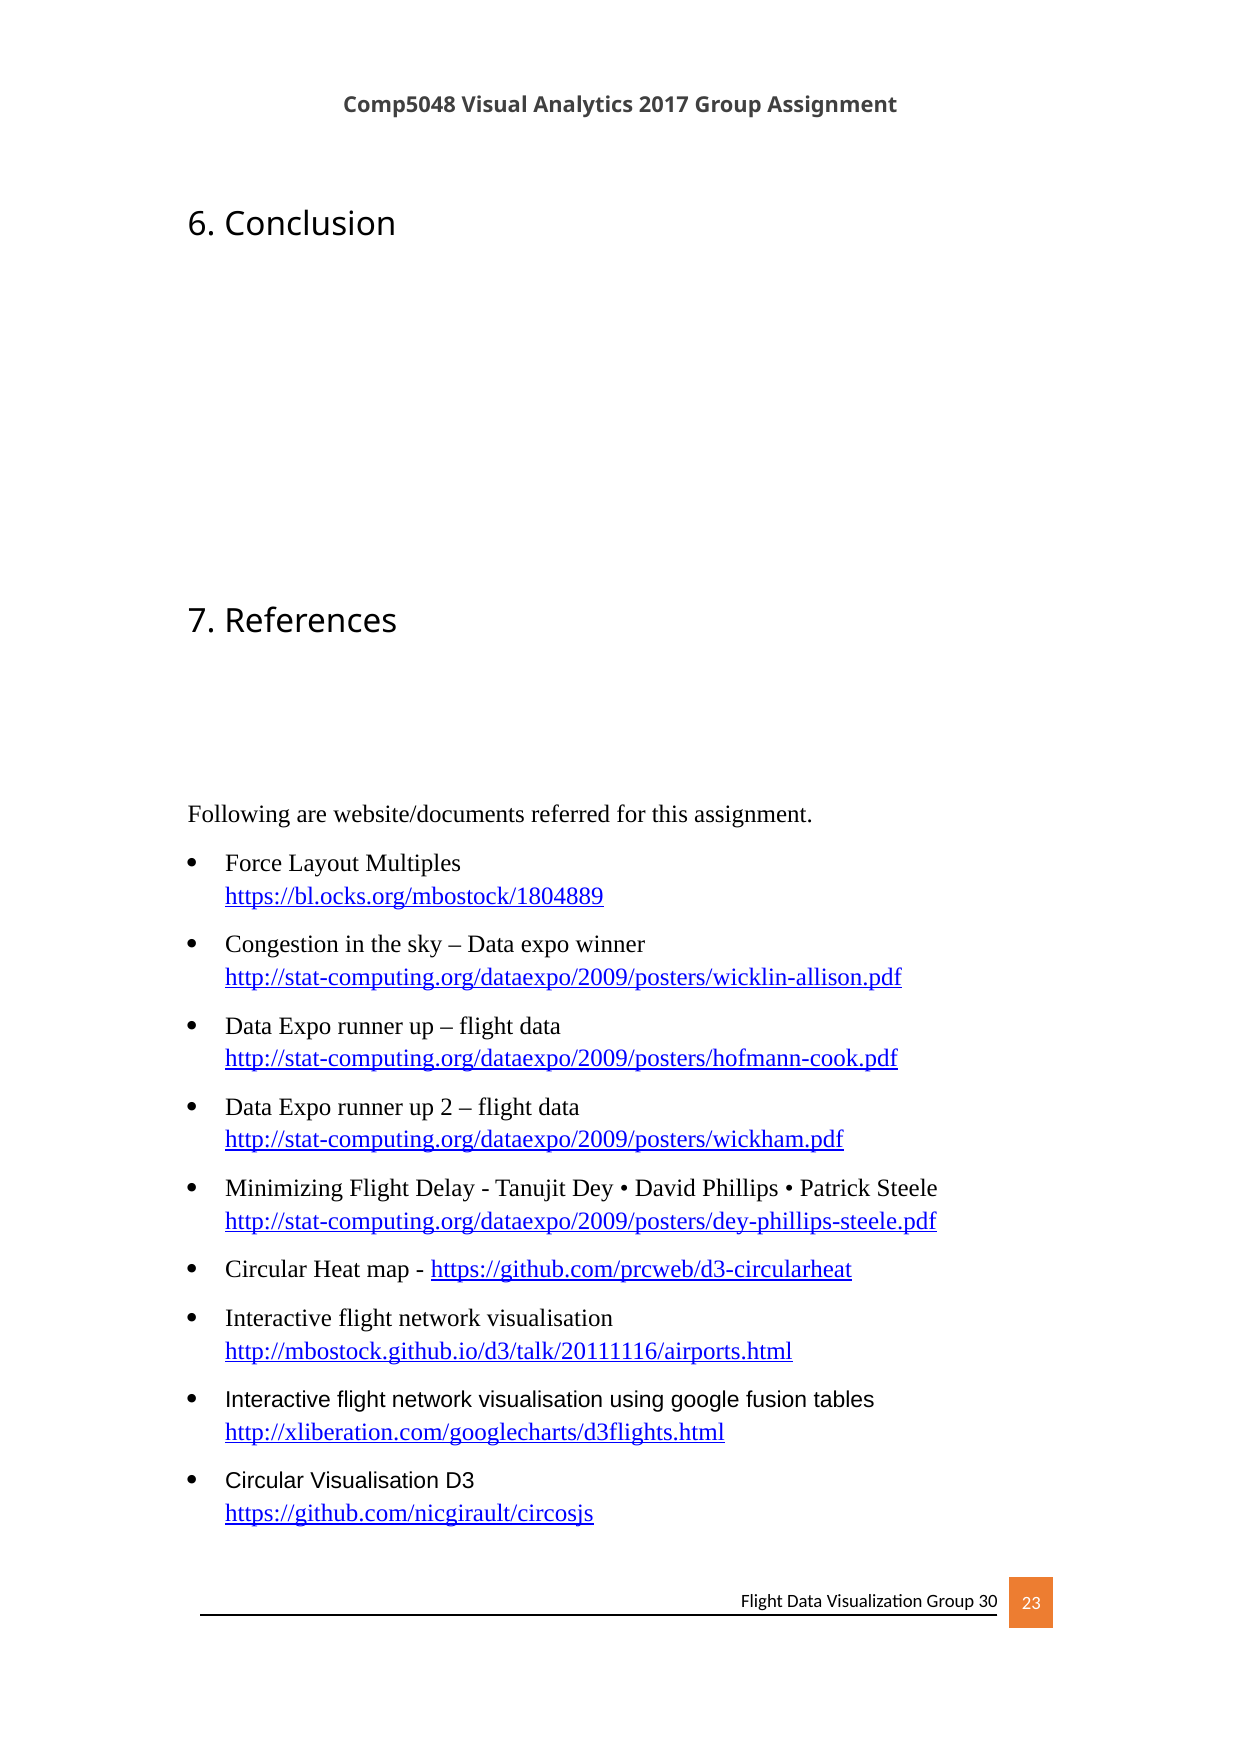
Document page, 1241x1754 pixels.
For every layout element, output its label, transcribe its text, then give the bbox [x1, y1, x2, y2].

subtitle 7. References [187, 587, 1053, 652]
list Force Layout Multiples https://bl.ocks.org/mbostock/1804889 [187, 846, 1053, 911]
list Circular Visualisation D3 https://github.com/nicgirault/circosjs [187, 1464, 1053, 1529]
list Circular Heat map - https://github.com/prcweb/d3-circularheat [187, 1253, 1053, 1285]
list Data Expo runner up – flight data http://stat-computing.org/dataexpo/2009/posters/hofmann-cook.pdf [187, 1009, 1053, 1074]
list Data Expo runner up 2 – flight data http://stat-computing.org/dataexpo/2009/posters/wickham.pdf [187, 1090, 1053, 1155]
text Following are website/documents referred for this assignment. [187, 798, 1053, 830]
list Congestion in the sky – Data expo winner http://stat-computing.org/dataexpo/2009/posters/wicklin-allison.pdf [187, 928, 1053, 993]
list Minimizing Flight Delay - Tanujit Dey • David Phillips • Patrick Steele http://stat-computing.org/dataexpo/2009/posters/dey-phillips-steele.pdf [187, 1171, 1053, 1236]
list Interactive flight network visualisation using google fusion tables http://xliberation.com/googlecharts/d3flights.html [187, 1383, 1053, 1448]
list Interactive flight network visualisation http://mbostock.github.io/d3/talk/20111116/airports.html [187, 1301, 1053, 1366]
subtitle 6. Conclusion [187, 190, 1053, 255]
